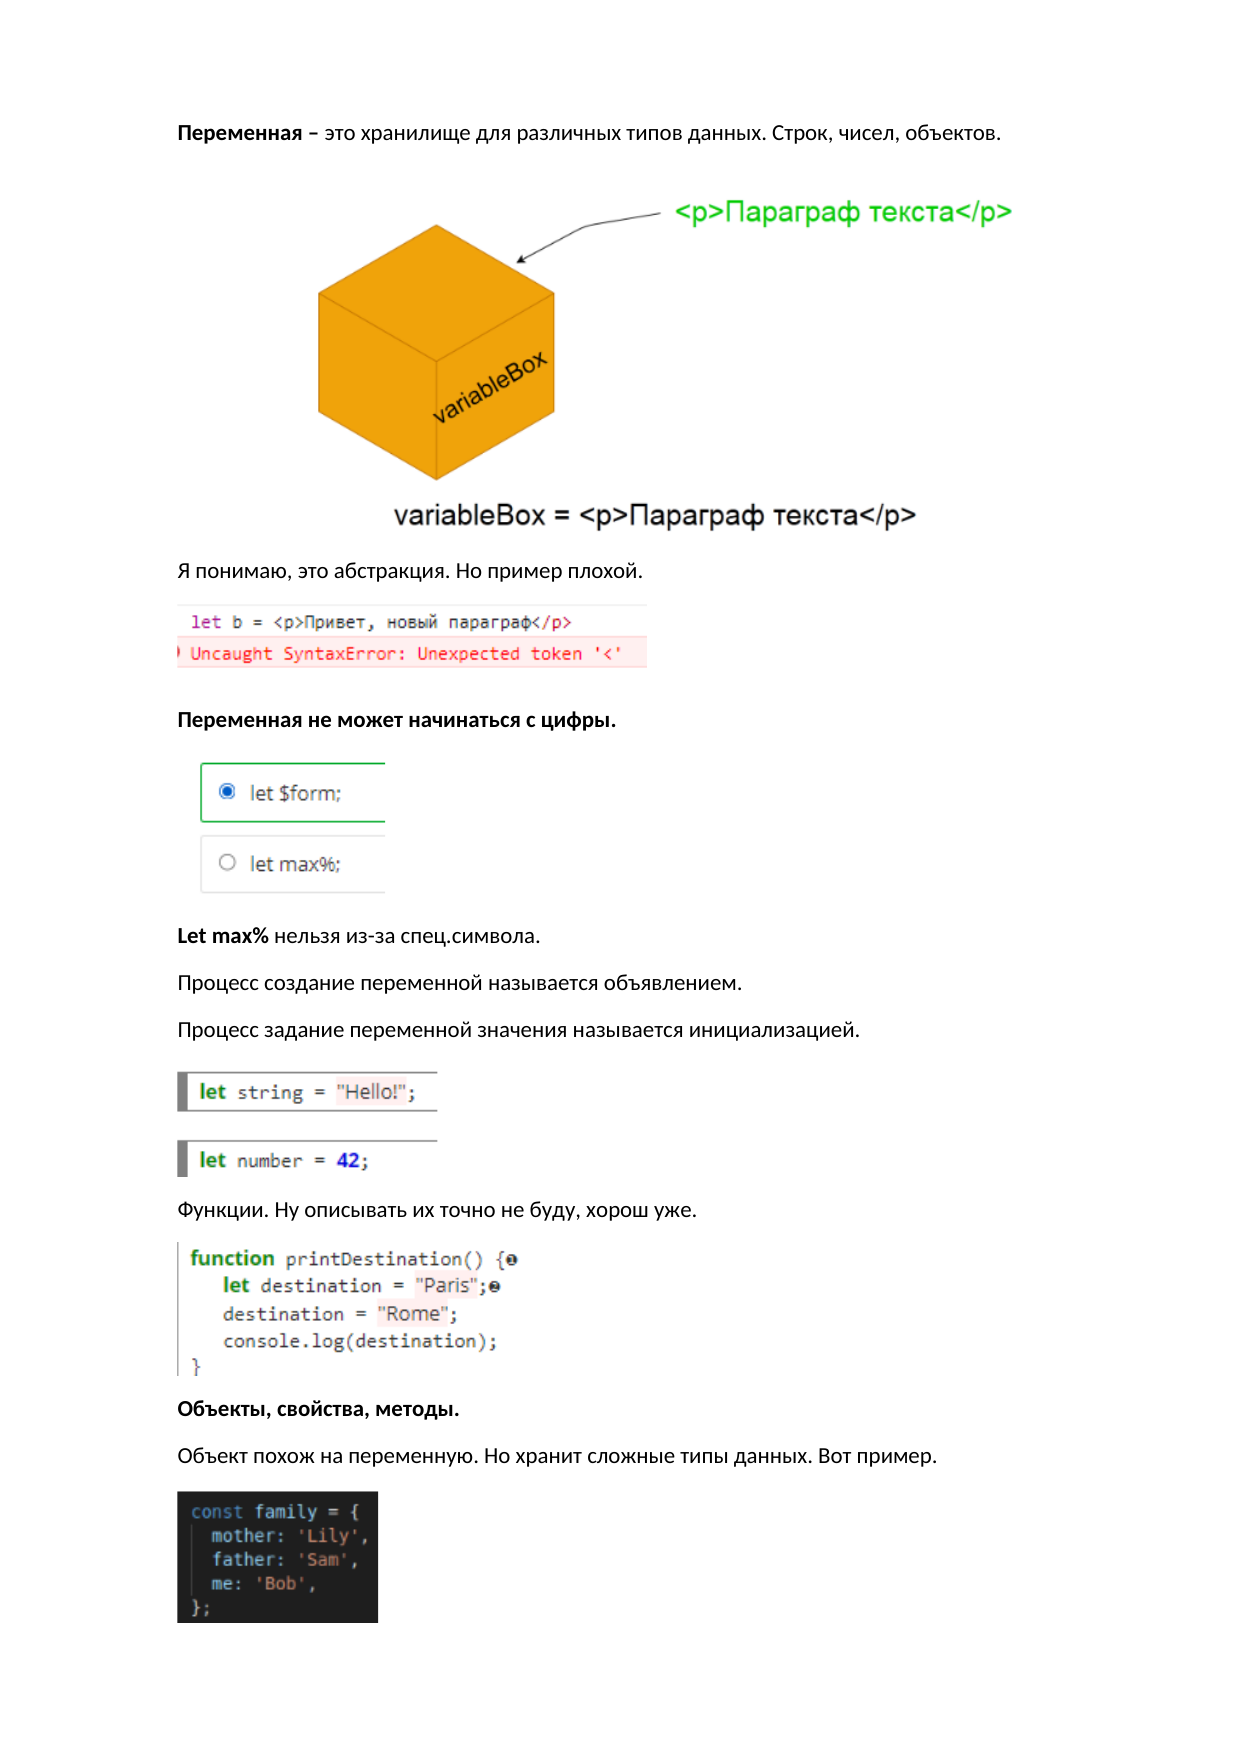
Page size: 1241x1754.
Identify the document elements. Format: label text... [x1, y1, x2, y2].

text Процесс задание переменной значения называется инициализацией. [177, 1015, 1152, 1043]
picture [177, 752, 386, 903]
text Объекты, свойства, методы. [177, 1394, 1152, 1422]
picture [177, 1061, 438, 1177]
picture [177, 1242, 534, 1376]
text Я понимаю, это абстракция. Но пример плохой. [177, 556, 1152, 584]
text Процесс создание переменной называется объявлением. [177, 968, 1152, 996]
picture [293, 165, 1036, 538]
text Let max% нельзя из-за спец.символа. [177, 921, 1152, 949]
text Объект похож на переменную. Но хранит сложные типы данных. Вот пример. [177, 1441, 1152, 1469]
text Функции. Ну описывать их точно не буду, хорош уже. [177, 1195, 1152, 1223]
picture [177, 603, 647, 687]
text Переменная не может начинаться с цифры. [177, 706, 1152, 733]
text Переменная – это хранилище для различных типов данных. Строк, чисел, объектов. [177, 118, 1152, 146]
picture [177, 1487, 379, 1623]
